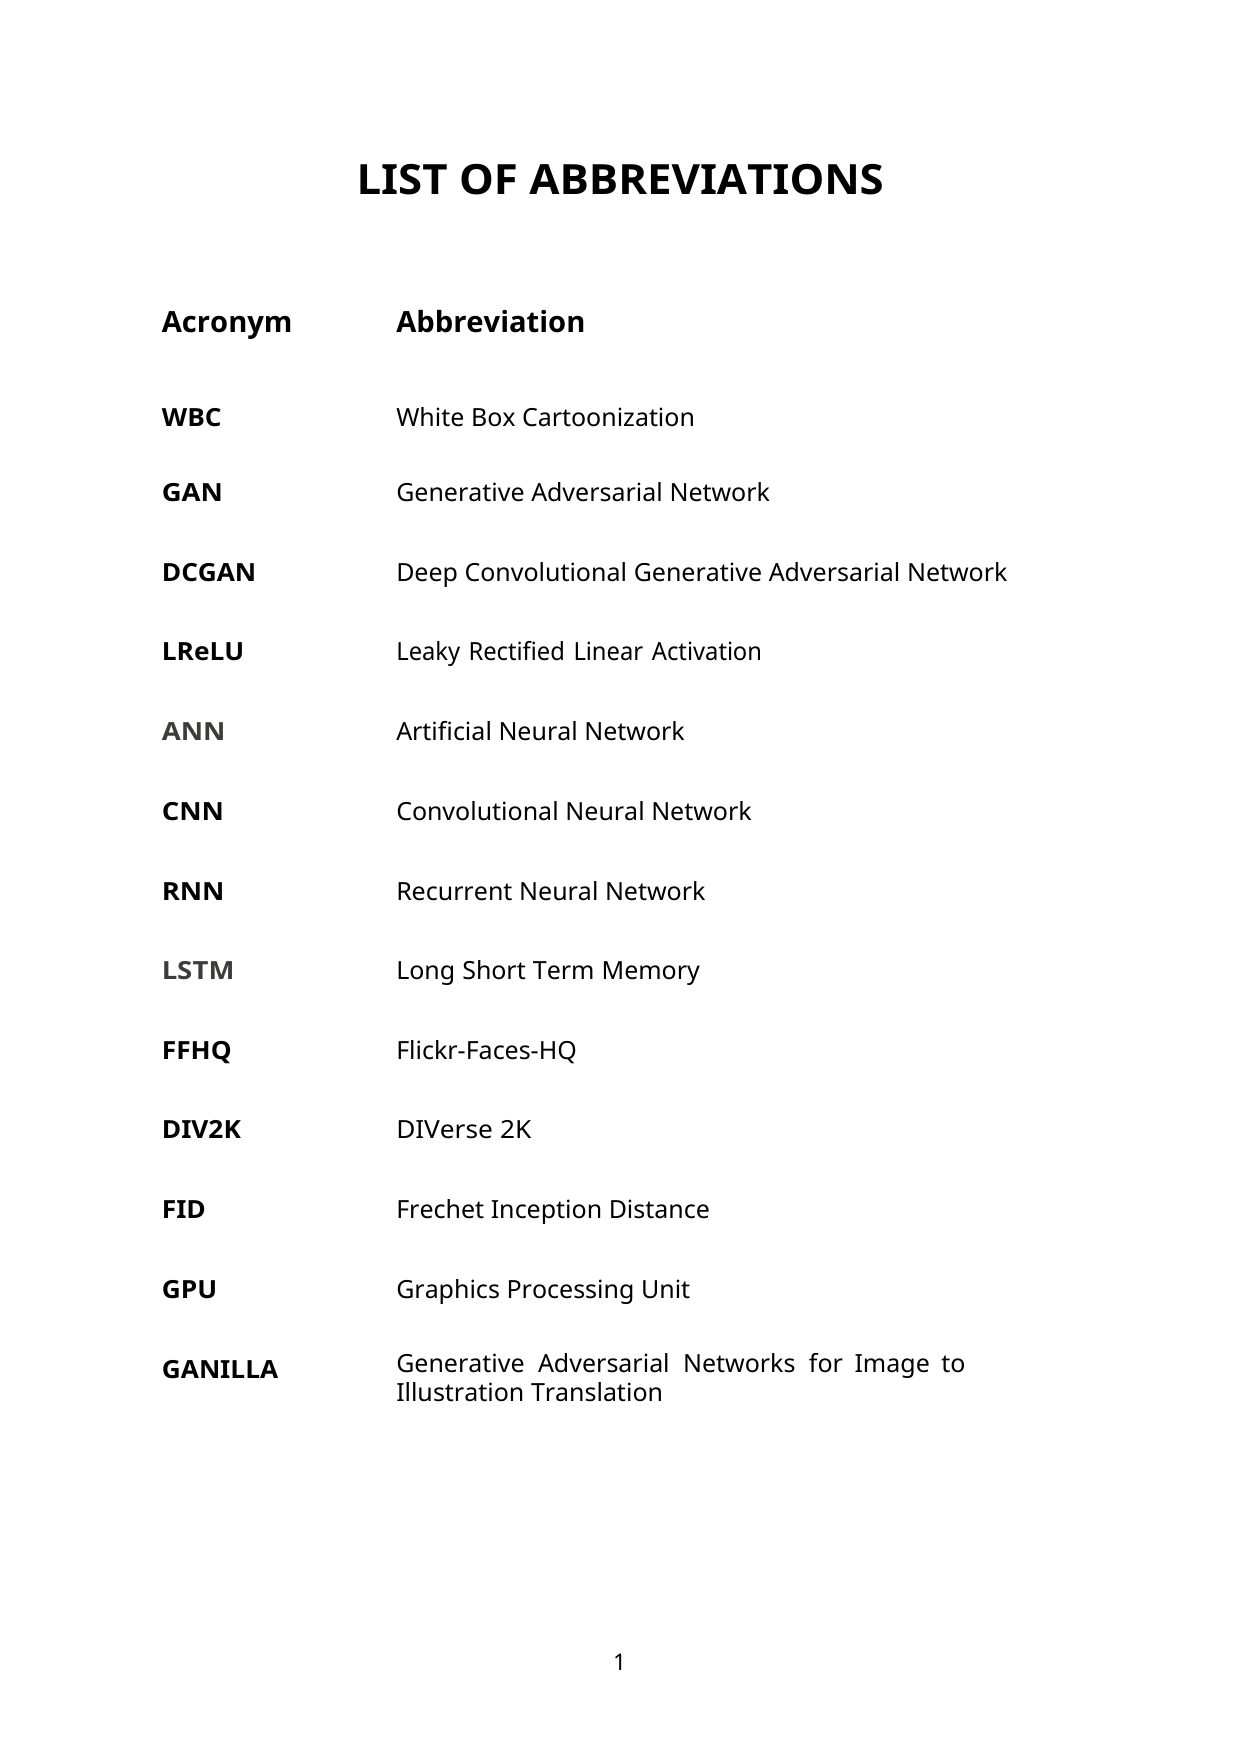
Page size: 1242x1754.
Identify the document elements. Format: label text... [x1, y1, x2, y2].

table_cell LSTM [156, 928, 339, 1007]
table_cell FID [156, 1167, 339, 1246]
table_cell Generative Adversarial Network [339, 449, 1082, 529]
text LIST OF ABBREVIATIONS [275, 150, 965, 207]
table_cell White Box Cartoonization [339, 367, 1082, 449]
table_cell Leaky Rectiﬁed Linear Activation [339, 609, 1082, 688]
table_header Abbreviation [339, 306, 1082, 367]
table_cell Flickr-Faces-HQ [339, 1007, 1082, 1087]
table_header Acronym [156, 306, 339, 367]
table_cell Frechet Inception Distance [339, 1167, 1082, 1246]
table_cell DCGAN [156, 529, 339, 609]
table_cell FFHQ [156, 1007, 339, 1087]
table_cell Convolutional Neural Network [339, 768, 1082, 848]
table_cell Generative Adversarial Networks for Image to Illustration Translation [339, 1326, 1082, 1409]
table_cell CNN [156, 768, 339, 848]
table_cell GAN [156, 449, 339, 529]
table_cell Artiﬁcial Neural Network [339, 689, 1082, 768]
table_cell GANILLA [156, 1326, 339, 1409]
table_cell Deep Convolutional Generative Adversarial Network [339, 529, 1082, 609]
table_cell Recurrent Neural Network [339, 848, 1082, 927]
table_cell RNN [156, 848, 339, 927]
table_cell WBC [156, 367, 339, 449]
table_cell DIVerse 2K [339, 1087, 1082, 1167]
table_cell GPU [156, 1246, 339, 1326]
table_cell Long Short Term Memory [339, 928, 1082, 1007]
table_cell ANN [156, 689, 339, 768]
table_cell LReLU [156, 609, 339, 688]
table_cell DIV2K [156, 1087, 339, 1167]
table_cell Graphics Processing Unit [339, 1246, 1082, 1326]
